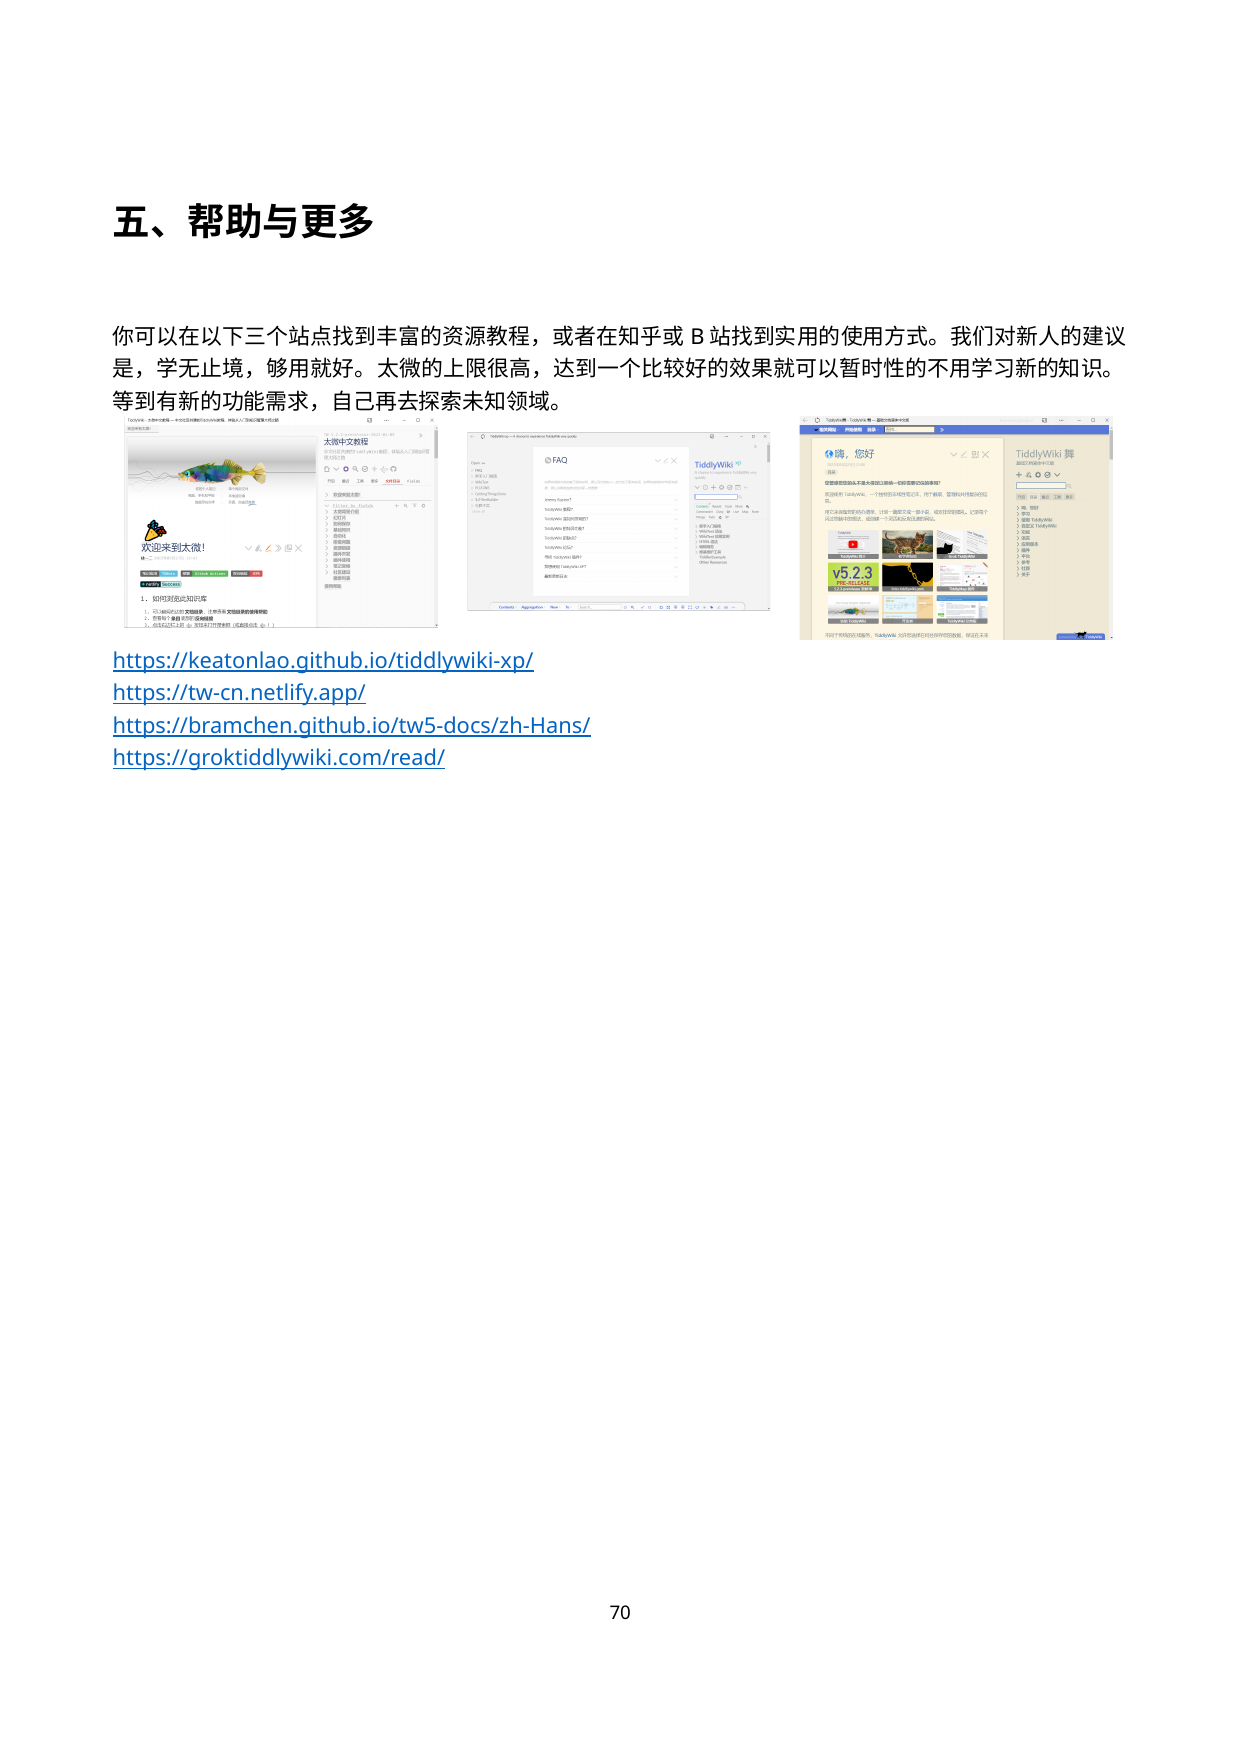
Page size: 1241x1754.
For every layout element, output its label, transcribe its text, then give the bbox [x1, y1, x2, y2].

table_header [113, 416, 450, 643]
text https://keatonlao.github.io/tiddlywiki-xp/ [112, 643, 1128, 676]
text https://tw-cn.netlify.app/ [112, 676, 1128, 708]
picture [799, 416, 1113, 640]
picture [467, 432, 771, 611]
table_header [450, 416, 787, 643]
text https://groktiddlywiki.com/read/ [112, 741, 1128, 773]
text 你可以在以下三个站点找到丰富的资源教程，或者在知乎或B站找到实用的使用方式。我们对新人的建议是，学无止境，够用就好。太微的上限很高，达到一个比较好的效果就可以暂时性的不用学习新的知识。等到有新的功能需求，自己再去探索未知领域。 [112, 318, 1128, 416]
text https://bramchen.github.io/tw5-docs/zh-Hans/ [112, 708, 1128, 741]
subtitle 五、帮助与更多 [112, 187, 1128, 252]
table_header [788, 416, 1125, 643]
picture [124, 416, 438, 628]
